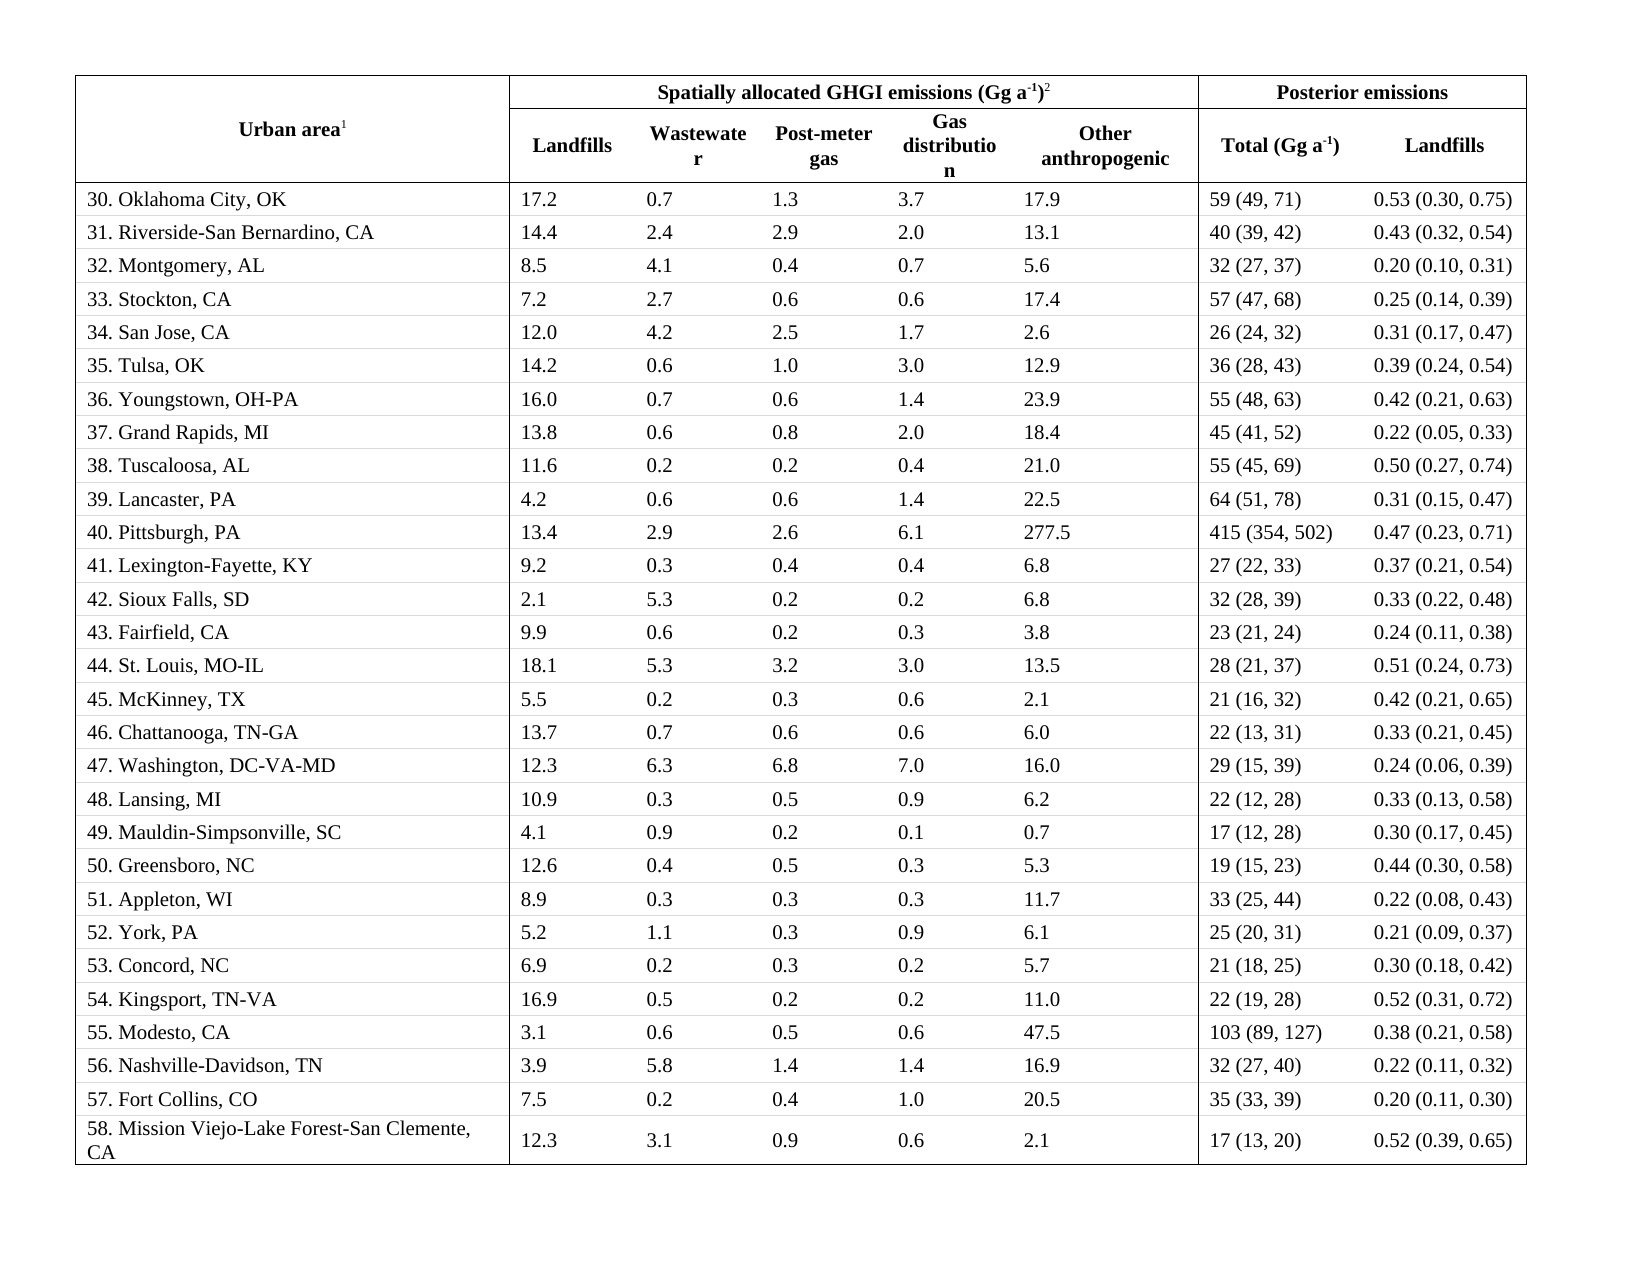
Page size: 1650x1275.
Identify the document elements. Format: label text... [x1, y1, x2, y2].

table_cell 0.8 [761, 416, 887, 448]
table_cell 32 (27, 37) [1199, 249, 1362, 282]
table_cell 18.4 [1012, 416, 1198, 448]
table_cell 0.9 [761, 1116, 887, 1164]
table_cell 17.9 [1012, 183, 1198, 215]
table_cell 0.52 (0.31, 0.72) [1362, 983, 1526, 1015]
table_cell 33 (25, 44) [1199, 883, 1362, 915]
table_cell 5.5 [510, 683, 635, 715]
table_cell 2.9 [761, 216, 887, 248]
table_cell 0.3 [887, 616, 1012, 648]
table_cell 0.30 (0.18, 0.42) [1362, 949, 1526, 982]
table_cell 0.20 (0.11, 0.30) [1362, 1083, 1526, 1115]
table_cell 6.8 [1012, 583, 1198, 615]
table_cell 0.2 [761, 583, 887, 615]
table_cell 55 (45, 69) [1199, 449, 1362, 482]
table_cell 35. Tulsa, OK [76, 349, 509, 382]
table_cell 1.0 [761, 349, 887, 382]
table_cell 9.9 [510, 616, 635, 648]
table_cell 2.6 [761, 516, 887, 548]
table_cell 0.2 [761, 449, 887, 482]
table_cell Urban area1 [76, 76, 509, 182]
table_cell 0.2 [887, 949, 1012, 982]
table_cell 2.6 [1012, 316, 1198, 348]
table_cell 0.33 (0.21, 0.45) [1362, 716, 1526, 748]
table_cell 3.1 [635, 1116, 761, 1164]
table_cell 4.2 [510, 483, 635, 515]
table_cell 16.9 [1012, 1049, 1198, 1082]
table_cell 5.3 [635, 649, 761, 682]
table_cell 0.42 (0.21, 0.65) [1362, 683, 1526, 715]
table_cell 5.2 [510, 916, 635, 948]
table_cell 36 (28, 43) [1199, 349, 1362, 382]
table_cell Landfills [1362, 109, 1526, 182]
table_cell 47.5 [1012, 1016, 1198, 1048]
table_cell 52. York, PA [76, 916, 509, 948]
table_cell 0.6 [635, 616, 761, 648]
table_cell 13.7 [510, 716, 635, 748]
table_cell 29 (15, 39) [1199, 749, 1362, 782]
table_cell 0.21 (0.09, 0.37) [1362, 916, 1526, 948]
table_cell Other anthropogenic [1012, 109, 1198, 182]
table_cell 3.9 [510, 1049, 635, 1082]
table_cell 18.1 [510, 649, 635, 682]
table_cell 48. Lansing, MI [76, 783, 509, 815]
table_cell 3.2 [761, 649, 887, 682]
table_cell 17.4 [1012, 283, 1198, 315]
table_cell 2.1 [510, 583, 635, 615]
table_cell 0.5 [761, 1016, 887, 1048]
table_cell 6.8 [761, 749, 887, 782]
table_cell 13.5 [1012, 649, 1198, 682]
table_cell 0.31 (0.17, 0.47) [1362, 316, 1526, 348]
table_cell 0.2 [761, 816, 887, 848]
table_cell 39. Lancaster, PA [76, 483, 509, 515]
table_cell 42. Sioux Falls, SD [76, 583, 509, 615]
table_cell 13.1 [1012, 216, 1198, 248]
table_cell 41. Lexington-Fayette, KY [76, 549, 509, 582]
table_cell 0.24 (0.06, 0.39) [1362, 749, 1526, 782]
table_cell 40. Pittsburgh, PA [76, 516, 509, 548]
table_cell 11.7 [1012, 883, 1198, 915]
table_cell 0.31 (0.15, 0.47) [1362, 483, 1526, 515]
table_cell 44. St. Louis, MO-IL [76, 649, 509, 682]
table_cell 0.5 [635, 983, 761, 1015]
table_cell 26 (24, 32) [1199, 316, 1362, 348]
table_cell 0.3 [635, 883, 761, 915]
table_cell 11.0 [1012, 983, 1198, 1015]
table_cell 35 (33, 39) [1199, 1083, 1362, 1115]
table_cell 0.6 [761, 483, 887, 515]
table_cell 56. Nashville-Davidson, TN [76, 1049, 509, 1082]
table_cell 2.0 [887, 216, 1012, 248]
table_cell 415 (354, 502) [1199, 516, 1362, 548]
table_cell 14.2 [510, 349, 635, 382]
table_cell 0.20 (0.10, 0.31) [1362, 249, 1526, 282]
table_cell 0.2 [887, 583, 1012, 615]
table_cell 277.5 [1012, 516, 1198, 548]
table_cell 0.6 [761, 716, 887, 748]
table_cell 0.7 [635, 383, 761, 415]
table_cell 54. Kingsport, TN-VA [76, 983, 509, 1015]
table_cell Posterior emissions [1199, 76, 1526, 108]
table_cell 1.1 [635, 916, 761, 948]
table_cell 10.9 [510, 783, 635, 815]
table_cell 58. Mission Viejo-Lake Forest-San Clemente, CA [76, 1116, 509, 1164]
table_cell 28 (21, 37) [1199, 649, 1362, 682]
table_cell 0.6 [761, 383, 887, 415]
table_cell 0.4 [761, 549, 887, 582]
table_cell 3.0 [887, 649, 1012, 682]
table_cell 55. Modesto, CA [76, 1016, 509, 1048]
table_cell 0.3 [887, 849, 1012, 882]
table_cell Wastewater [635, 109, 761, 182]
table_cell 0.2 [635, 1083, 761, 1115]
table_cell 0.6 [635, 349, 761, 382]
table_cell 25 (20, 31) [1199, 916, 1362, 948]
table_cell 0.6 [635, 483, 761, 515]
table_cell 23.9 [1012, 383, 1198, 415]
table_cell 5.3 [1012, 849, 1198, 882]
table_cell 0.44 (0.30, 0.58) [1362, 849, 1526, 882]
table_cell 0.22 (0.08, 0.43) [1362, 883, 1526, 915]
table_cell 7.2 [510, 283, 635, 315]
table_cell 5.6 [1012, 249, 1198, 282]
table_cell 6.8 [1012, 549, 1198, 582]
table_cell 0.3 [635, 783, 761, 815]
table_cell 53. Concord, NC [76, 949, 509, 982]
table_cell 0.37 (0.21, 0.54) [1362, 549, 1526, 582]
table_cell 27 (22, 33) [1199, 549, 1362, 582]
table_cell 50. Greensboro, NC [76, 849, 509, 882]
table_cell 0.39 (0.24, 0.54) [1362, 349, 1526, 382]
table_cell 1.7 [887, 316, 1012, 348]
table_cell 2.9 [635, 516, 761, 548]
table_cell 0.43 (0.32, 0.54) [1362, 216, 1526, 248]
table_cell 0.4 [635, 849, 761, 882]
table_cell 6.9 [510, 949, 635, 982]
table_cell 9.2 [510, 549, 635, 582]
table_cell 0.6 [887, 283, 1012, 315]
table_cell Post-meter gas [761, 109, 887, 182]
table_cell 43. Fairfield, CA [76, 616, 509, 648]
table_cell 0.47 (0.23, 0.71) [1362, 516, 1526, 548]
table_cell 1.4 [887, 1049, 1012, 1082]
table_cell 57. Fort Collins, CO [76, 1083, 509, 1115]
table_cell 2.1 [1012, 1116, 1198, 1164]
table_cell 4.1 [510, 816, 635, 848]
table_cell 57 (47, 68) [1199, 283, 1362, 315]
table_cell 0.6 [635, 1016, 761, 1048]
table_cell 0.7 [1012, 816, 1198, 848]
table_cell 13.4 [510, 516, 635, 548]
table_cell 0.24 (0.11, 0.38) [1362, 616, 1526, 648]
table_cell 13.8 [510, 416, 635, 448]
table_cell 12.6 [510, 849, 635, 882]
table_cell 0.9 [635, 816, 761, 848]
table_cell 0.3 [761, 916, 887, 948]
table_cell 1.3 [761, 183, 887, 215]
table_cell 34. San Jose, CA [76, 316, 509, 348]
table_cell 0.9 [887, 916, 1012, 948]
table_cell 17 (13, 20) [1199, 1116, 1362, 1164]
table_cell 7.0 [887, 749, 1012, 782]
table_cell 32 (27, 40) [1199, 1049, 1362, 1082]
table_cell 11.6 [510, 449, 635, 482]
table_cell 0.3 [761, 883, 887, 915]
table_cell 49. Mauldin-Simpsonville, SC [76, 816, 509, 848]
table_cell 32. Montgomery, AL [76, 249, 509, 282]
table_cell 45 (41, 52) [1199, 416, 1362, 448]
table_cell 0.2 [635, 449, 761, 482]
table_cell 3.7 [887, 183, 1012, 215]
table_cell 6.1 [1012, 916, 1198, 948]
table_cell 38. Tuscaloosa, AL [76, 449, 509, 482]
table_cell Spatially allocated GHGI emissions (Gg a-1)2 [510, 76, 1198, 108]
table_cell 51. Appleton, WI [76, 883, 509, 915]
table_cell 0.6 [887, 1116, 1012, 1164]
table_cell 0.4 [761, 1083, 887, 1115]
table_cell 0.6 [887, 683, 1012, 715]
table_cell 23 (21, 24) [1199, 616, 1362, 648]
table_cell 8.9 [510, 883, 635, 915]
table_cell 12.3 [510, 1116, 635, 1164]
table_cell 0.5 [761, 849, 887, 882]
table_cell 22.5 [1012, 483, 1198, 515]
table_cell 5.3 [635, 583, 761, 615]
table_cell 103 (89, 127) [1199, 1016, 1362, 1048]
table_cell 2.0 [887, 416, 1012, 448]
table_cell 0.51 (0.24, 0.73) [1362, 649, 1526, 682]
table_cell 0.42 (0.21, 0.63) [1362, 383, 1526, 415]
table_cell 4.2 [635, 316, 761, 348]
table_cell 21 (18, 25) [1199, 949, 1362, 982]
table_cell 0.3 [635, 549, 761, 582]
table_cell 0.2 [887, 983, 1012, 1015]
table_cell 0.6 [635, 416, 761, 448]
table_cell 6.0 [1012, 716, 1198, 748]
table_cell 0.22 (0.11, 0.32) [1362, 1049, 1526, 1082]
table_cell 19 (15, 23) [1199, 849, 1362, 882]
table_cell 0.7 [635, 716, 761, 748]
table_cell 31. Riverside-San Bernardino, CA [76, 216, 509, 248]
table_cell 22 (13, 31) [1199, 716, 1362, 748]
table_cell 0.2 [635, 949, 761, 982]
table_cell 37. Grand Rapids, MI [76, 416, 509, 448]
table_cell 1.4 [887, 483, 1012, 515]
table_cell 3.8 [1012, 616, 1198, 648]
table_cell 0.52 (0.39, 0.65) [1362, 1116, 1526, 1164]
table_cell 2.4 [635, 216, 761, 248]
table_cell 0.50 (0.27, 0.74) [1362, 449, 1526, 482]
table_cell 45. McKinney, TX [76, 683, 509, 715]
table_cell 12.9 [1012, 349, 1198, 382]
table_cell 16.0 [1012, 749, 1198, 782]
table_cell 17.2 [510, 183, 635, 215]
table_cell 1.4 [761, 1049, 887, 1082]
table_cell 22 (12, 28) [1199, 783, 1362, 815]
table_cell 7.5 [510, 1083, 635, 1115]
table_cell 17 (12, 28) [1199, 816, 1362, 848]
table_cell 5.8 [635, 1049, 761, 1082]
table_cell 2.7 [635, 283, 761, 315]
table_cell 1.0 [887, 1083, 1012, 1115]
table_cell 0.1 [887, 816, 1012, 848]
table_cell 59 (49, 71) [1199, 183, 1362, 215]
table_cell 0.4 [887, 549, 1012, 582]
table_cell 33. Stockton, CA [76, 283, 509, 315]
table_cell 0.30 (0.17, 0.45) [1362, 816, 1526, 848]
table_cell 30. Oklahoma City, OK [76, 183, 509, 215]
table_cell 16.0 [510, 383, 635, 415]
table_cell 6.3 [635, 749, 761, 782]
table_cell 0.22 (0.05, 0.33) [1362, 416, 1526, 448]
table_cell 0.6 [887, 1016, 1012, 1048]
table_cell 16.9 [510, 983, 635, 1015]
table_cell 0.33 (0.22, 0.48) [1362, 583, 1526, 615]
table_cell 6.2 [1012, 783, 1198, 815]
table_cell 0.2 [635, 683, 761, 715]
table_cell 0.6 [761, 283, 887, 315]
table_cell 6.1 [887, 516, 1012, 548]
table_cell 12.0 [510, 316, 635, 348]
table_cell 0.9 [887, 783, 1012, 815]
table_cell 0.4 [887, 449, 1012, 482]
table_cell 0.33 (0.13, 0.58) [1362, 783, 1526, 815]
table_cell 14.4 [510, 216, 635, 248]
table_cell 0.5 [761, 783, 887, 815]
table_cell 46. Chattanooga, TN-GA [76, 716, 509, 748]
table_cell 4.1 [635, 249, 761, 282]
table_cell 0.3 [761, 683, 887, 715]
table_cell 22 (19, 28) [1199, 983, 1362, 1015]
table_cell 0.2 [761, 983, 887, 1015]
table_cell 0.25 (0.14, 0.39) [1362, 283, 1526, 315]
table_cell 0.7 [635, 183, 761, 215]
table_cell 0.3 [761, 949, 887, 982]
table_cell 0.38 (0.21, 0.58) [1362, 1016, 1526, 1048]
table_cell 55 (48, 63) [1199, 383, 1362, 415]
table_cell Total (Gg a-1) [1199, 109, 1362, 182]
table_cell 47. Washington, DC-VA-MD [76, 749, 509, 782]
table_cell 0.2 [761, 616, 887, 648]
table_cell 0.4 [761, 249, 887, 282]
table_cell Landfills [510, 109, 635, 182]
table_cell 0.53 (0.30, 0.75) [1362, 183, 1526, 215]
table_cell 20.5 [1012, 1083, 1198, 1115]
table_cell 0.6 [887, 716, 1012, 748]
table_cell Gas distribution [887, 109, 1012, 182]
table_cell 0.3 [887, 883, 1012, 915]
table_cell 5.7 [1012, 949, 1198, 982]
table_cell 12.3 [510, 749, 635, 782]
table_cell 21 (16, 32) [1199, 683, 1362, 715]
table_cell 3.0 [887, 349, 1012, 382]
table_cell 21.0 [1012, 449, 1198, 482]
table_cell 2.1 [1012, 683, 1198, 715]
table_cell 3.1 [510, 1016, 635, 1048]
table_cell 2.5 [761, 316, 887, 348]
table_cell 40 (39, 42) [1199, 216, 1362, 248]
table_cell 0.7 [887, 249, 1012, 282]
table_cell 64 (51, 78) [1199, 483, 1362, 515]
table_cell 1.4 [887, 383, 1012, 415]
table_cell 32 (28, 39) [1199, 583, 1362, 615]
table_cell 36. Youngstown, OH-PA [76, 383, 509, 415]
table_cell 8.5 [510, 249, 635, 282]
